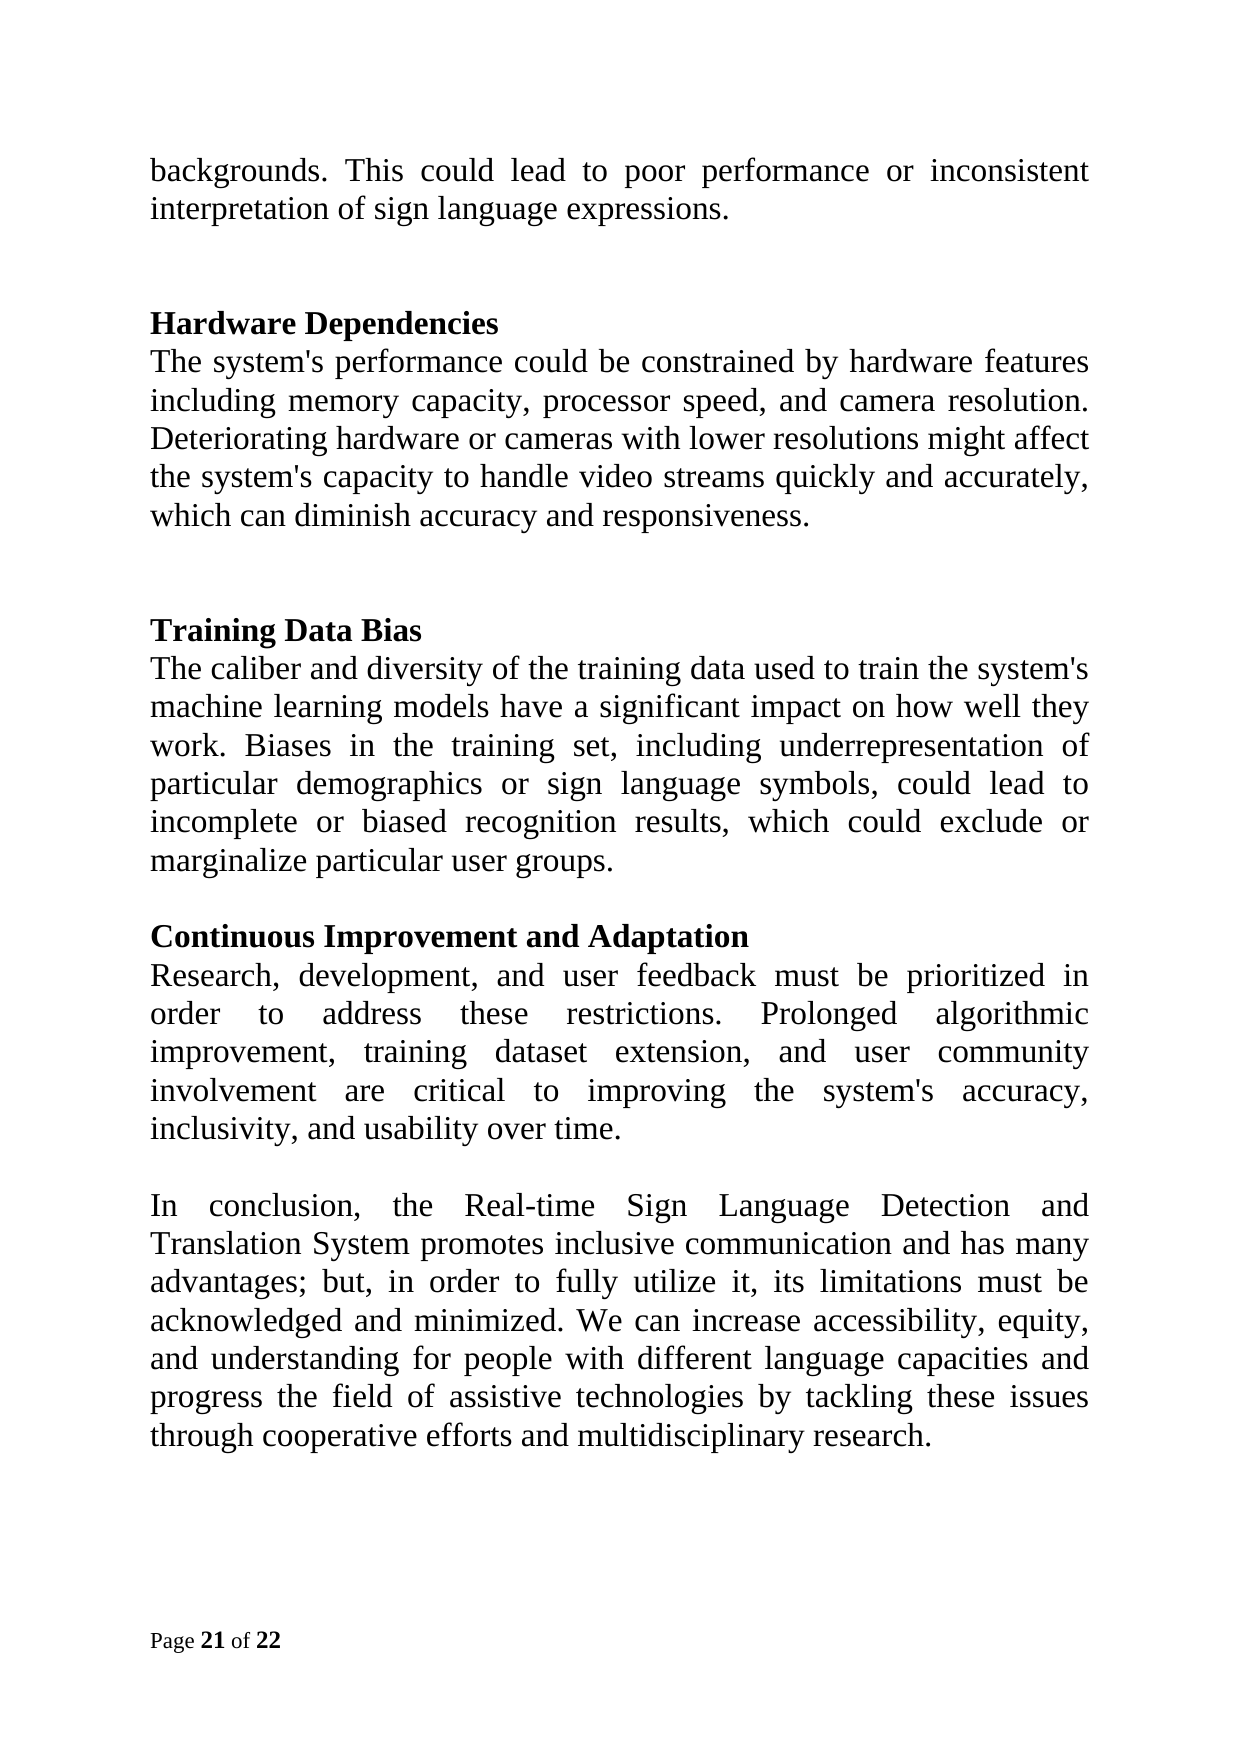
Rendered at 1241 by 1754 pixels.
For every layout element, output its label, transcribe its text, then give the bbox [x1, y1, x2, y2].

text The caliber and diversity of the training data used to train the system's machine learning models have a significant impact on how well they work. Biases in the training set, including underrepresentation of particular demographics or sign language symbols, could lead to incomplete or biased recognition results, which could exclude or marginalize particular user groups. [150, 648, 1090, 878]
text Continuous Improvement and Adaptation [150, 917, 1090, 955]
text Hardware Dependencies [150, 303, 1090, 342]
text The system's performance could be constrained by hardware features including memory capacity, processor speed, and camera resolution. Deteriorating hardware or cameras with lower resolutions might affect the system's capacity to handle video streams quickly and accurately, which can diminish accuracy and responsiveness. [150, 342, 1090, 533]
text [150, 150, 1090, 227]
text Research, development, and user feedback must be prioritized in order to address these restrictions. Prolonged algorithmic improvement, training dataset extension, and user community involvement are critical to improving the system's accuracy, inclusivity, and usability over time. [150, 955, 1090, 1147]
text In conclusion, the Real-time Sign Language Detection and Translation System promotes inclusive communication and has many advantages; but, in order to fully utilize it, its limitations must be acknowledged and minimized. We can increase accessibility, equity, and understanding for people with different language capacities and progress the field of assistive technologies by tackling these issues through cooperative efforts and multidisciplinary research. [150, 1185, 1090, 1453]
text Training Data Bias [150, 610, 1090, 648]
